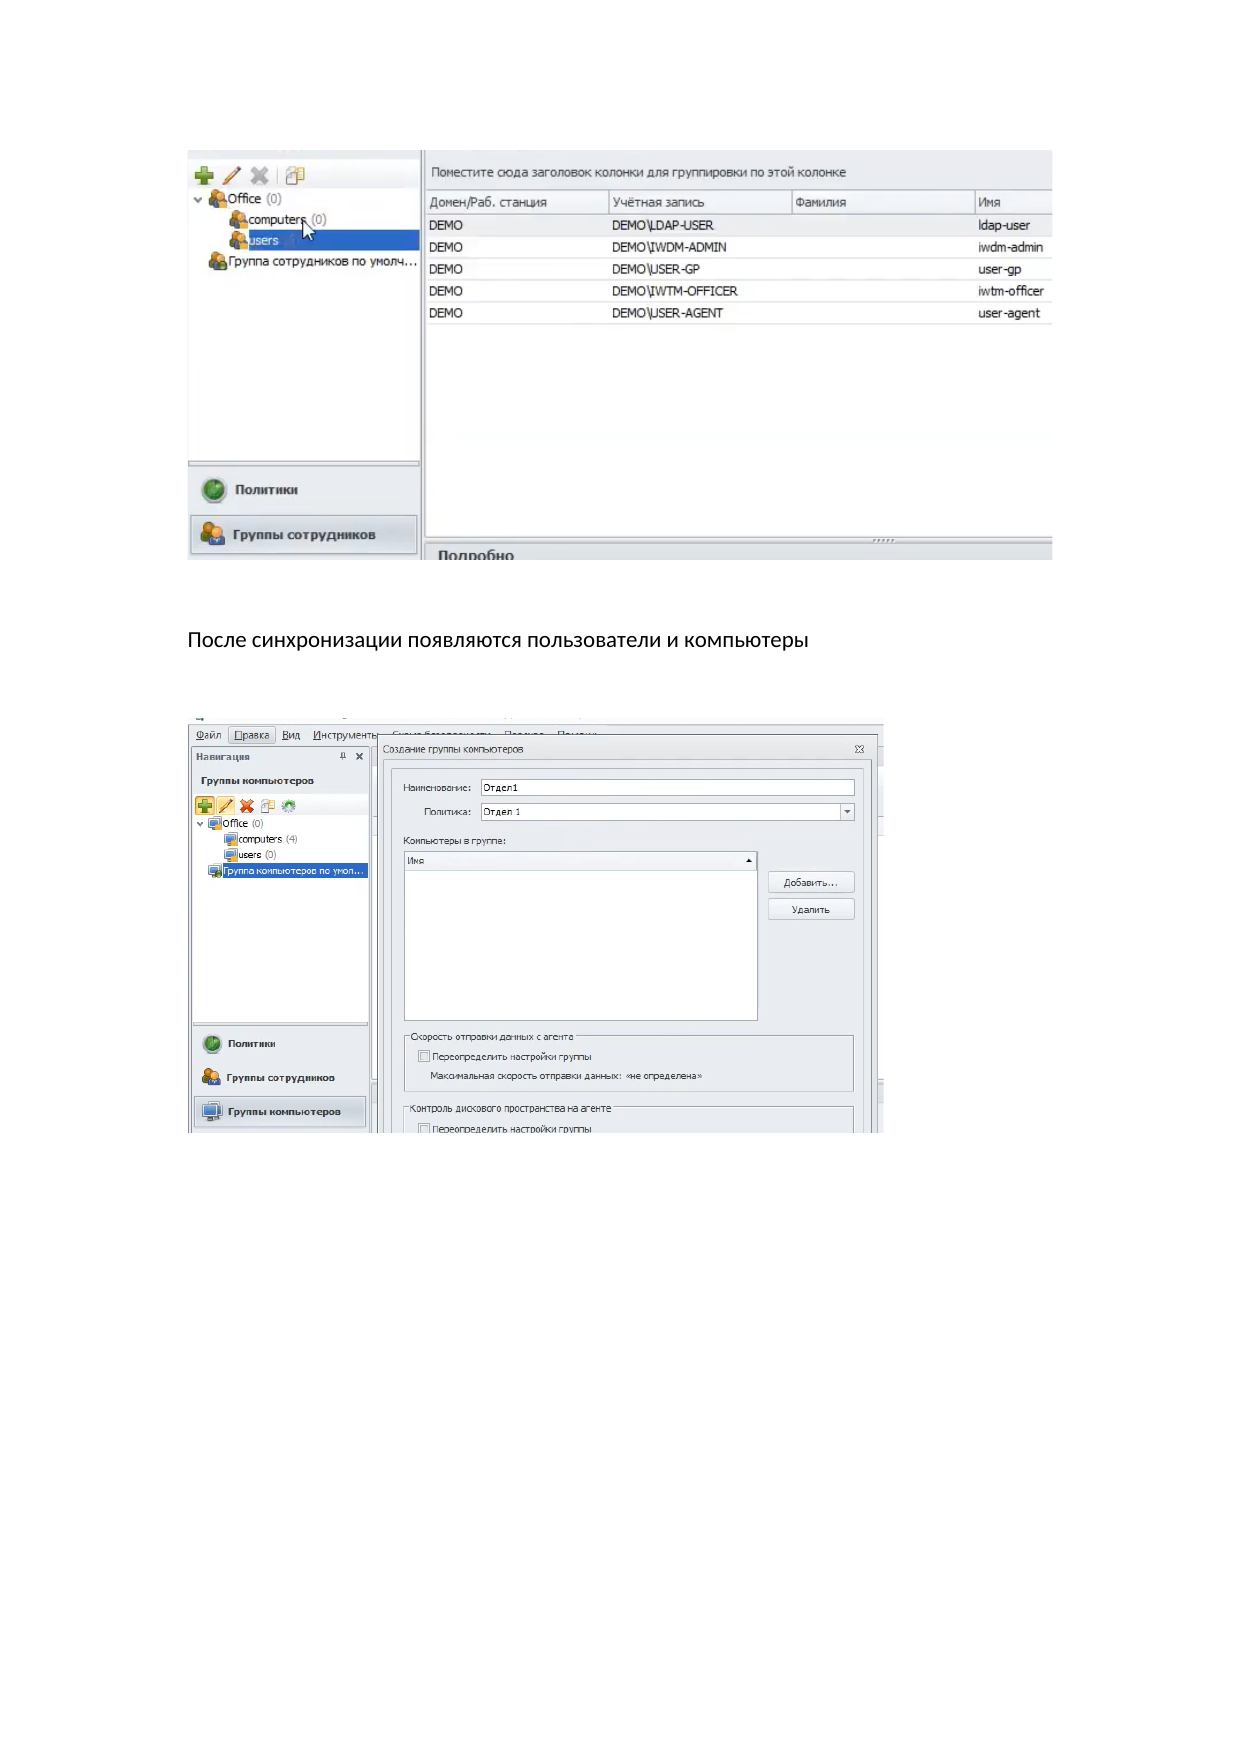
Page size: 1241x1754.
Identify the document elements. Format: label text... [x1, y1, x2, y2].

picture [187, 718, 884, 1133]
picture [187, 150, 1053, 560]
text После синхронизации появляются пользователи и компьютеры [187, 625, 1053, 653]
